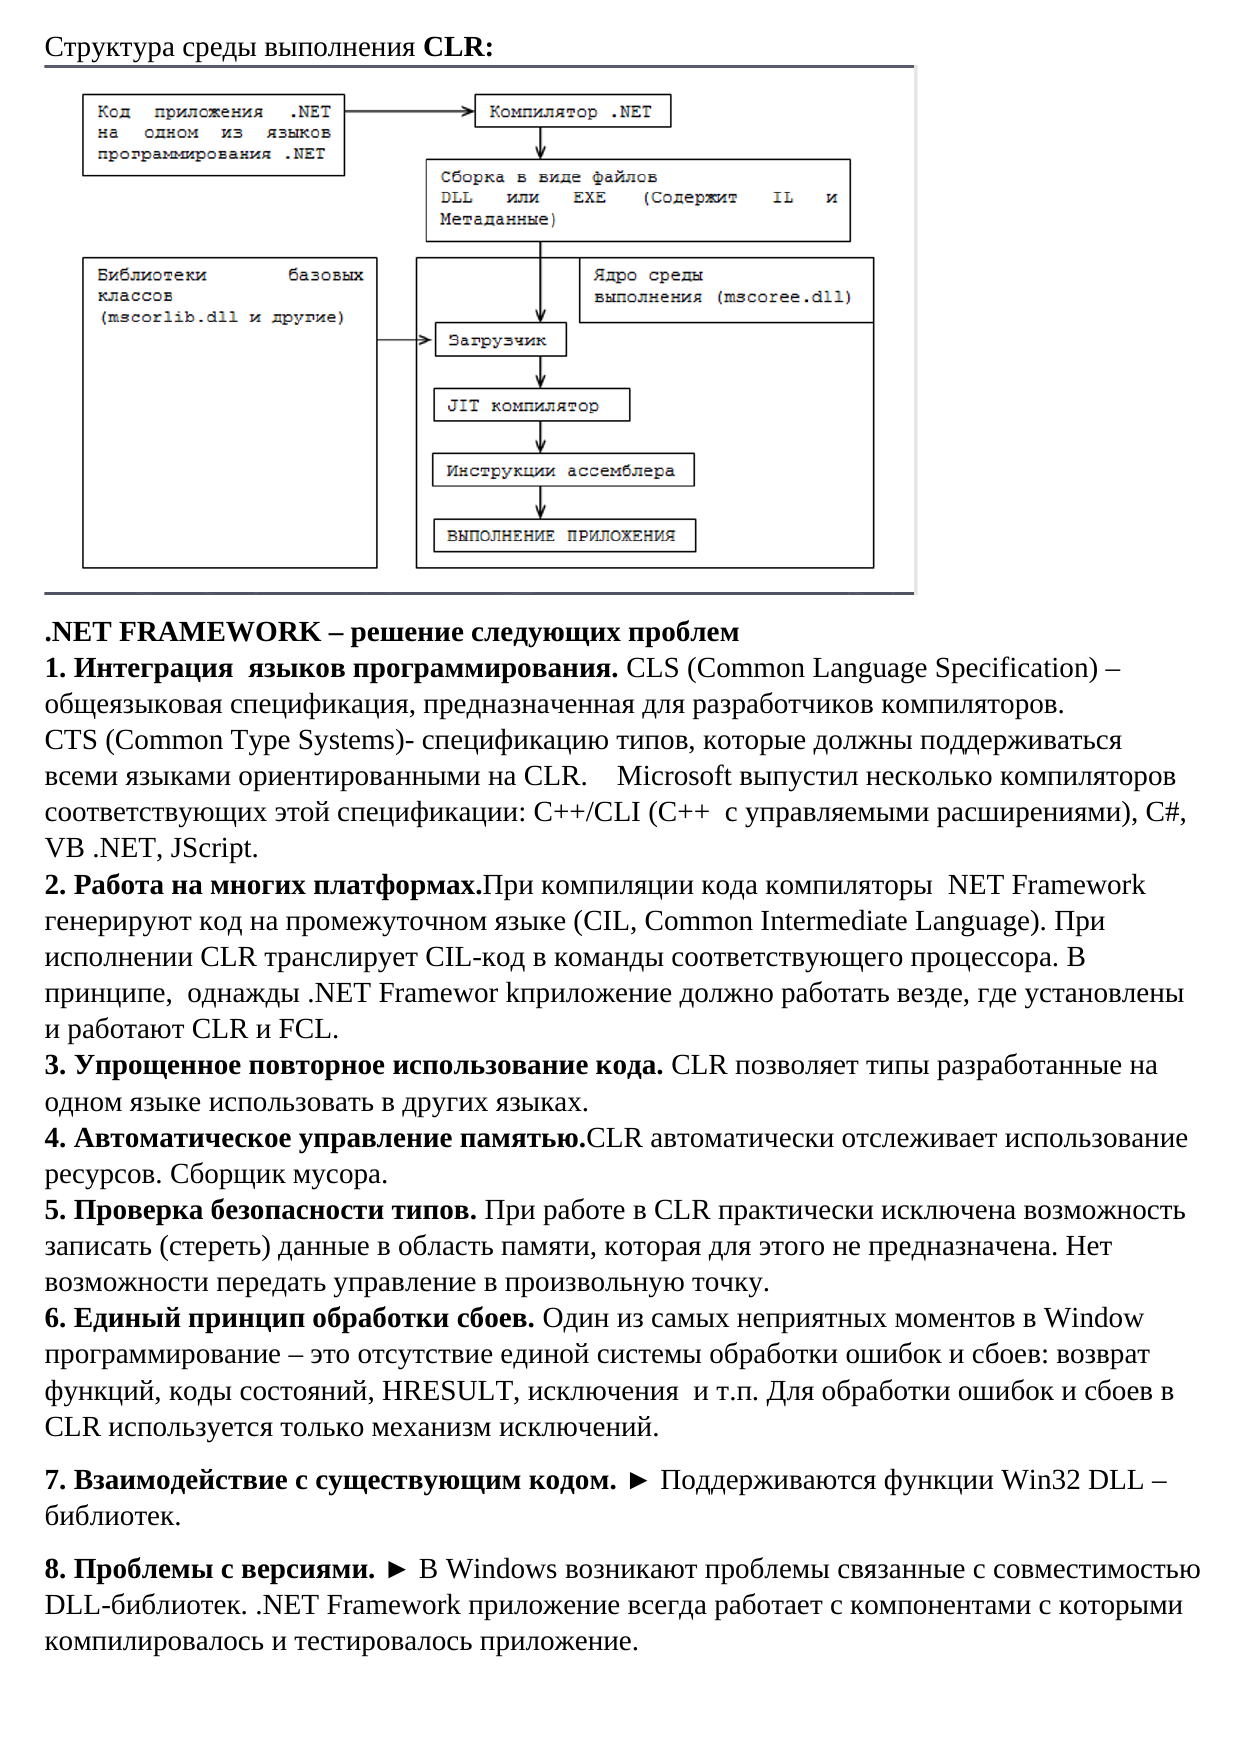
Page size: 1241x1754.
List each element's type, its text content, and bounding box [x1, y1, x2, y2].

text .NET FRAMEWORK – решение следующих проблем 1. Интеграция языков программирования. CLS (Common Language Specification) – общеязыковая спецификация, предназначенная для разработчиков компиляторов. CTS (Common Type Systems)- спецификацию типов, которые должны поддерживаться всеми языками ориентированными на CLR. Microsoft выпустил несколько компиляторов соответствующих этой спецификации: С++/CLI (C++ с управляемыми расширениями), С#, VB .NET, JScript. 2. Работа на многих платформах.При компиляции кода компиляторы NET Framework генерируют код на промежуточном языке (CIL, Common Intermediate Language). При исполнении CLR транслирует CIL-код в команды соответствующего процессора. В принципе, однажды .NET Framewor kприложение должно работать везде, где установлены и работают CLR и FCL. 3. Упрощенное повторное использование кода. CLR позволяет типы разработанные на одном языке использовать в других языках. 4. Автоматическое управление памятью.CLR автоматически отслеживает использование ресурсов. Сборщик мусора. 5. Проверка безопасности типов. При работе в CLR практически исключена возможность записать (стереть) данные в область памяти, которая для этого не предназначена. Нет возможности передать управление в произвольную точку. 6. Единый принцип обработки сбоев. Один из самых неприятных моментов в Window программирование – это отсутствие единой системы обработки ошибок и сбоев: возврат функций, коды состояний, HRESULT, исключения и т.п. Для обработки ошибок и сбоев в CLR используется только механизм исключений. [44, 614, 1211, 1442]
text 8. Проблемы с версиями. ► В Windows возникают проблемы связанные с совместимостью DLL-библиотек. .NET Framework приложение всегда работает с компонентами с которыми компилировалось и тестировалось приложение. [44, 1551, 1211, 1657]
picture [44, 65, 918, 595]
text 7. Взаимодействие с существующим кодом. ► Поддерживаются функции Win32 DLL – библиотек. [44, 1462, 1211, 1531]
